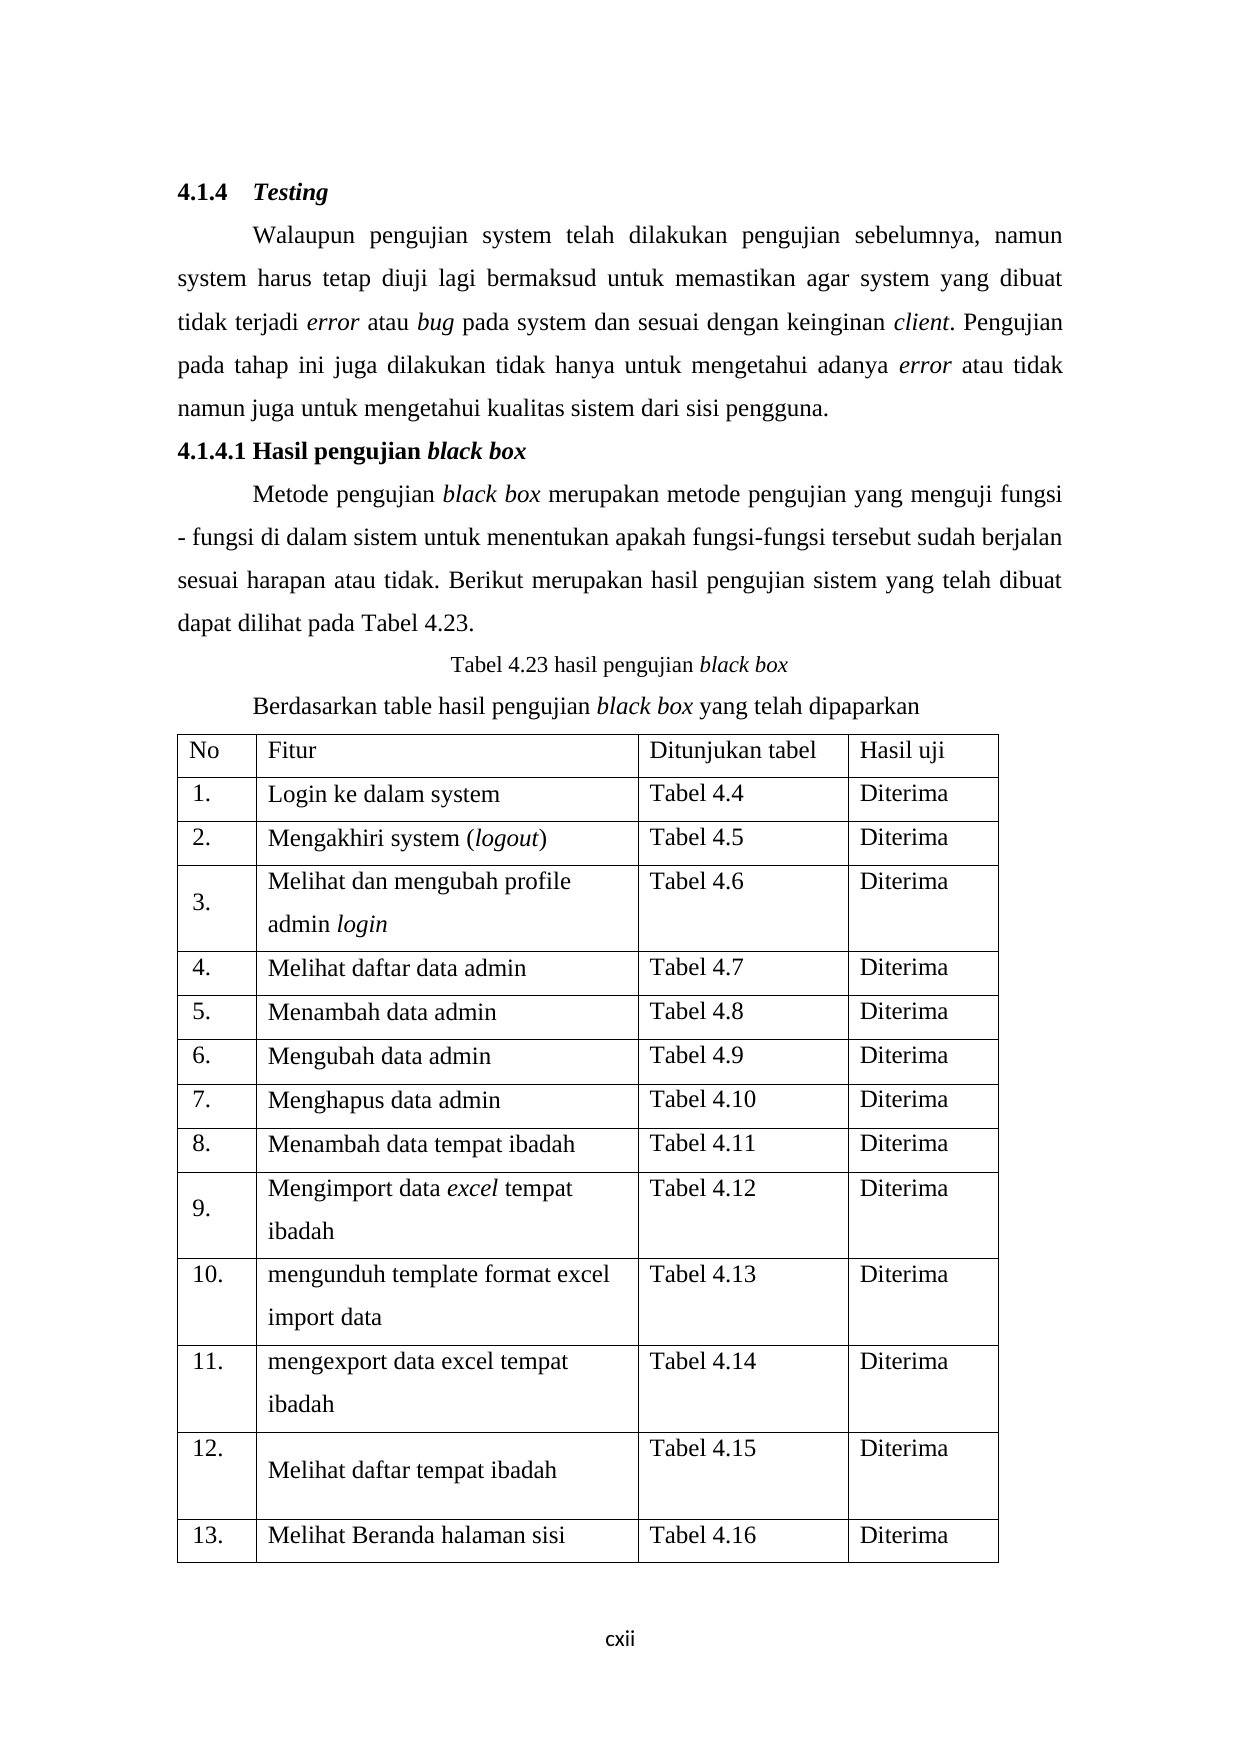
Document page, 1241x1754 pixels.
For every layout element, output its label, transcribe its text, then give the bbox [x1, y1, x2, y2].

table_cell Melihat daftar data admin [257, 952, 638, 995]
table_cell Diterima [849, 952, 998, 995]
table_cell Mengakhiri system (logout) [257, 822, 638, 865]
table_cell [178, 1259, 256, 1345]
text Tabel 4.23 hasil pengujian black box [177, 652, 1063, 678]
table_cell Diterima [849, 1173, 998, 1258]
table_header Fitur [257, 735, 638, 777]
table_cell [178, 778, 256, 821]
table_cell [178, 866, 256, 951]
table_cell mengunduh template format excel import data [257, 1259, 638, 1345]
table_cell Melihat daftar tempat ibadah [257, 1433, 638, 1519]
table_cell Diterima [849, 778, 998, 821]
text Walaupun pengujian system telah dilakukan pengujian sebelumnya, namun system harus tetap diuji lagi bermaksud untuk memastikan agar system yang dibuat tidak terjadi error atau bug pada system dan sesuai dengan keinginan client. Pengujian pada tahap ini juga dilakukan tidak hanya untuk mengetahui adanya error atau tidak namun juga untuk mengetahui kualitas sistem dari sisi pengguna. [177, 220, 1063, 422]
table_cell [178, 996, 256, 1039]
table_cell Diterima [849, 1520, 998, 1562]
table_cell Login ke dalam system [257, 778, 638, 821]
table_cell Mengubah data admin [257, 1040, 638, 1083]
table_cell Tabel 4.12 [639, 1173, 848, 1258]
list Hasil pengujian black box [177, 436, 1063, 465]
table_cell Menghapus data admin [257, 1085, 638, 1127]
table_cell Tabel 4.4 [639, 778, 848, 821]
table_cell [178, 1433, 256, 1519]
table_cell Diterima [849, 996, 998, 1039]
table_cell [178, 1520, 256, 1562]
table_header No [178, 735, 256, 777]
table_cell [178, 1346, 256, 1432]
table_cell Tabel 4.10 [639, 1085, 848, 1127]
table_cell Diterima [849, 1085, 998, 1127]
table_cell Diterima [849, 1346, 998, 1432]
table_cell Menambah data tempat ibadah [257, 1129, 638, 1172]
table_cell Tabel 4.5 [639, 822, 848, 865]
text Berdasarkan table hasil pengujian black box yang telah dipaparkan [177, 691, 1063, 720]
table_cell [178, 1085, 256, 1127]
table_cell Menambah data admin [257, 996, 638, 1039]
table_cell Diterima [849, 822, 998, 865]
text Metode pengujian black box merupakan metode pengujian yang menguji fungsi - fungsi di dalam sistem untuk menentukan apakah fungsi-fungsi tersebut sudah berjalan sesuai harapan atau tidak. Berikut merupakan hasil pengujian sistem yang telah dibuat dapat dilihat pada Tabel 4.23. [177, 479, 1063, 637]
table_cell Tabel 4.7 [639, 952, 848, 995]
table_cell Tabel 4.9 [639, 1040, 848, 1083]
list Testing [177, 177, 1063, 206]
table_cell [178, 1129, 256, 1172]
table_cell Diterima [849, 1259, 998, 1345]
table_cell Tabel 4.13 [639, 1259, 848, 1345]
table_header Ditunjukan tabel [639, 735, 848, 777]
table_cell [178, 952, 256, 995]
table_cell Tabel 4.14 [639, 1346, 848, 1432]
table_cell Tabel 4.15 [639, 1433, 848, 1519]
table_cell Mengimport data excel tempat ibadah [257, 1173, 638, 1258]
table_cell mengexport data excel tempat ibadah [257, 1346, 638, 1432]
table_cell Diterima [849, 866, 998, 951]
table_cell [257, 1520, 638, 1562]
table_header Hasil uji [849, 735, 998, 777]
table_cell Tabel 4.16 [639, 1520, 848, 1562]
table_cell Tabel 4.8 [639, 996, 848, 1039]
table_cell [178, 1173, 256, 1258]
table_cell Tabel 4.6 [639, 866, 848, 951]
table_cell [178, 1040, 256, 1083]
table_cell Diterima [849, 1433, 998, 1519]
table_cell Diterima [849, 1040, 998, 1083]
table_cell Melihat dan mengubah profile admin login [257, 866, 638, 951]
table_cell [178, 822, 256, 865]
table_cell Diterima [849, 1129, 998, 1172]
table_cell Tabel 4.11 [639, 1129, 848, 1172]
